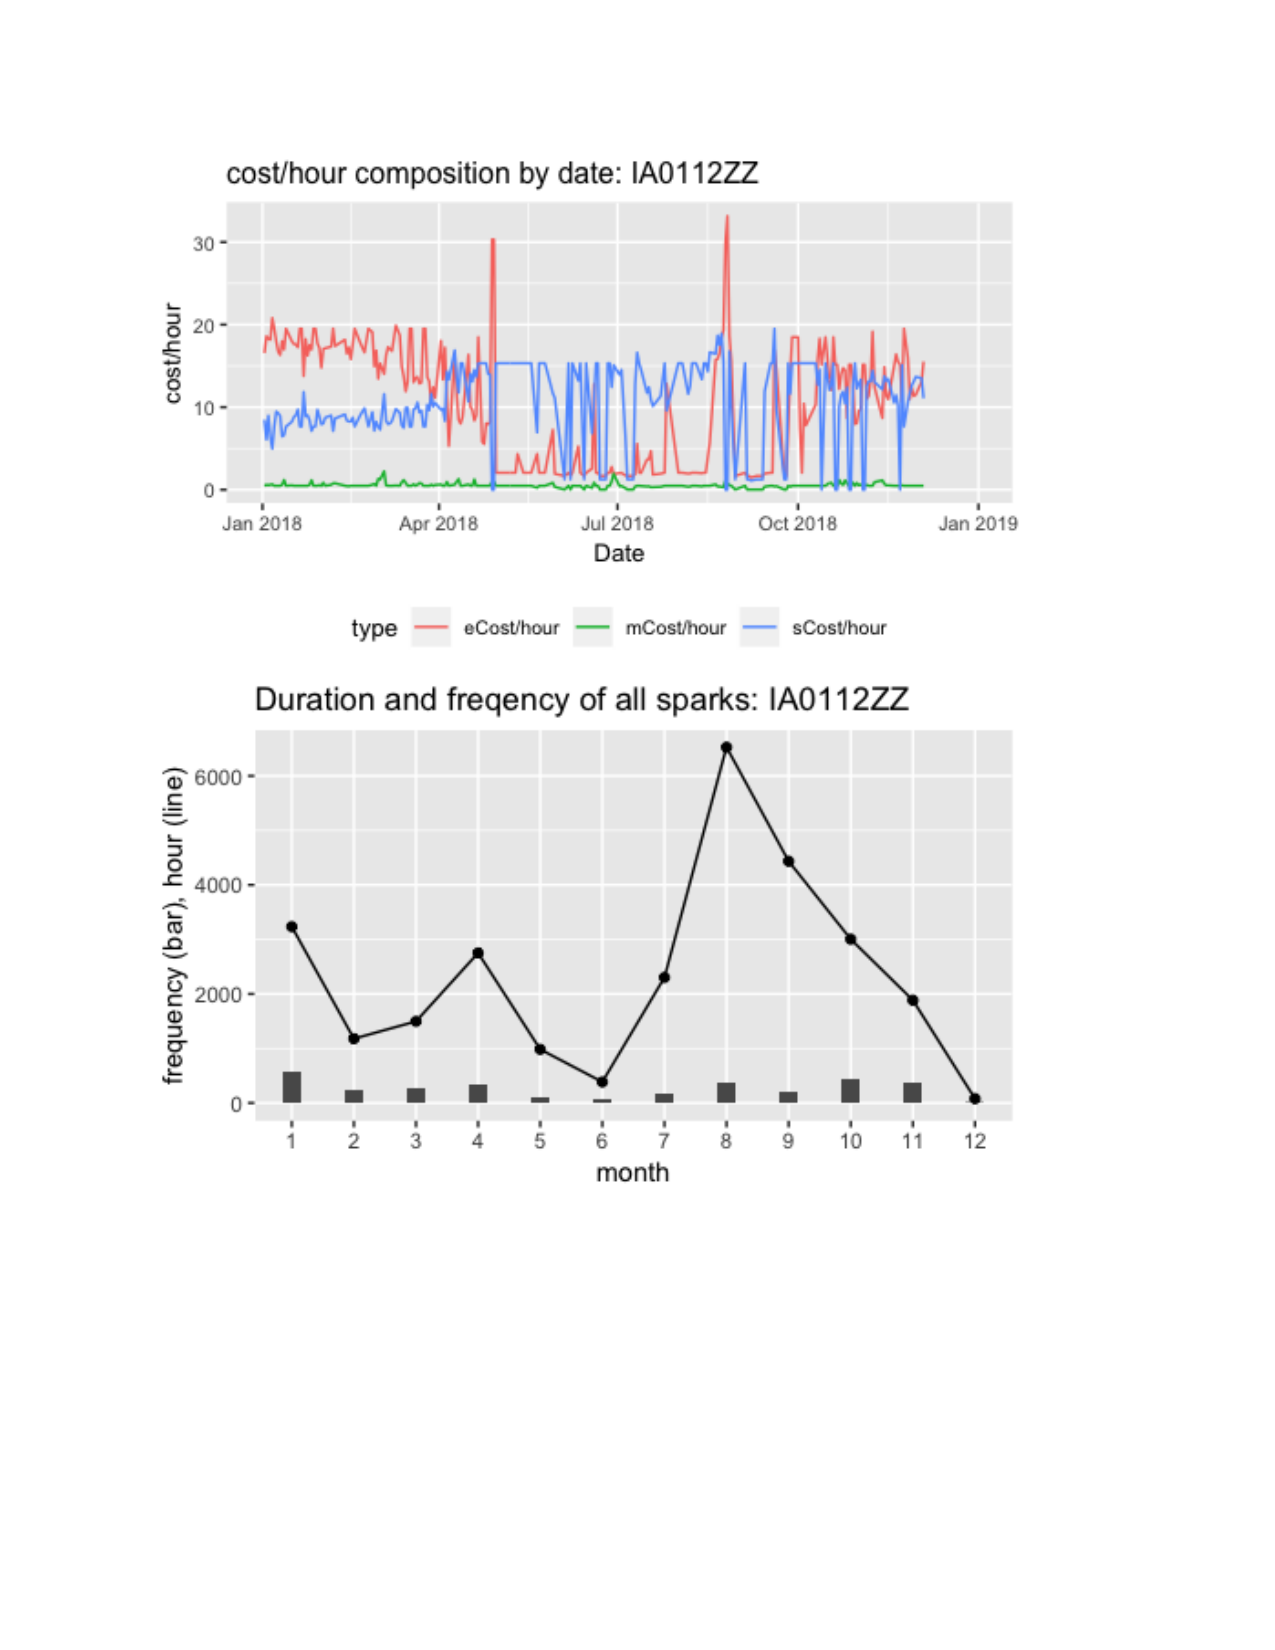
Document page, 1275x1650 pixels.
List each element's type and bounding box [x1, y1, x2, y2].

picture [150, 150, 1025, 1200]
